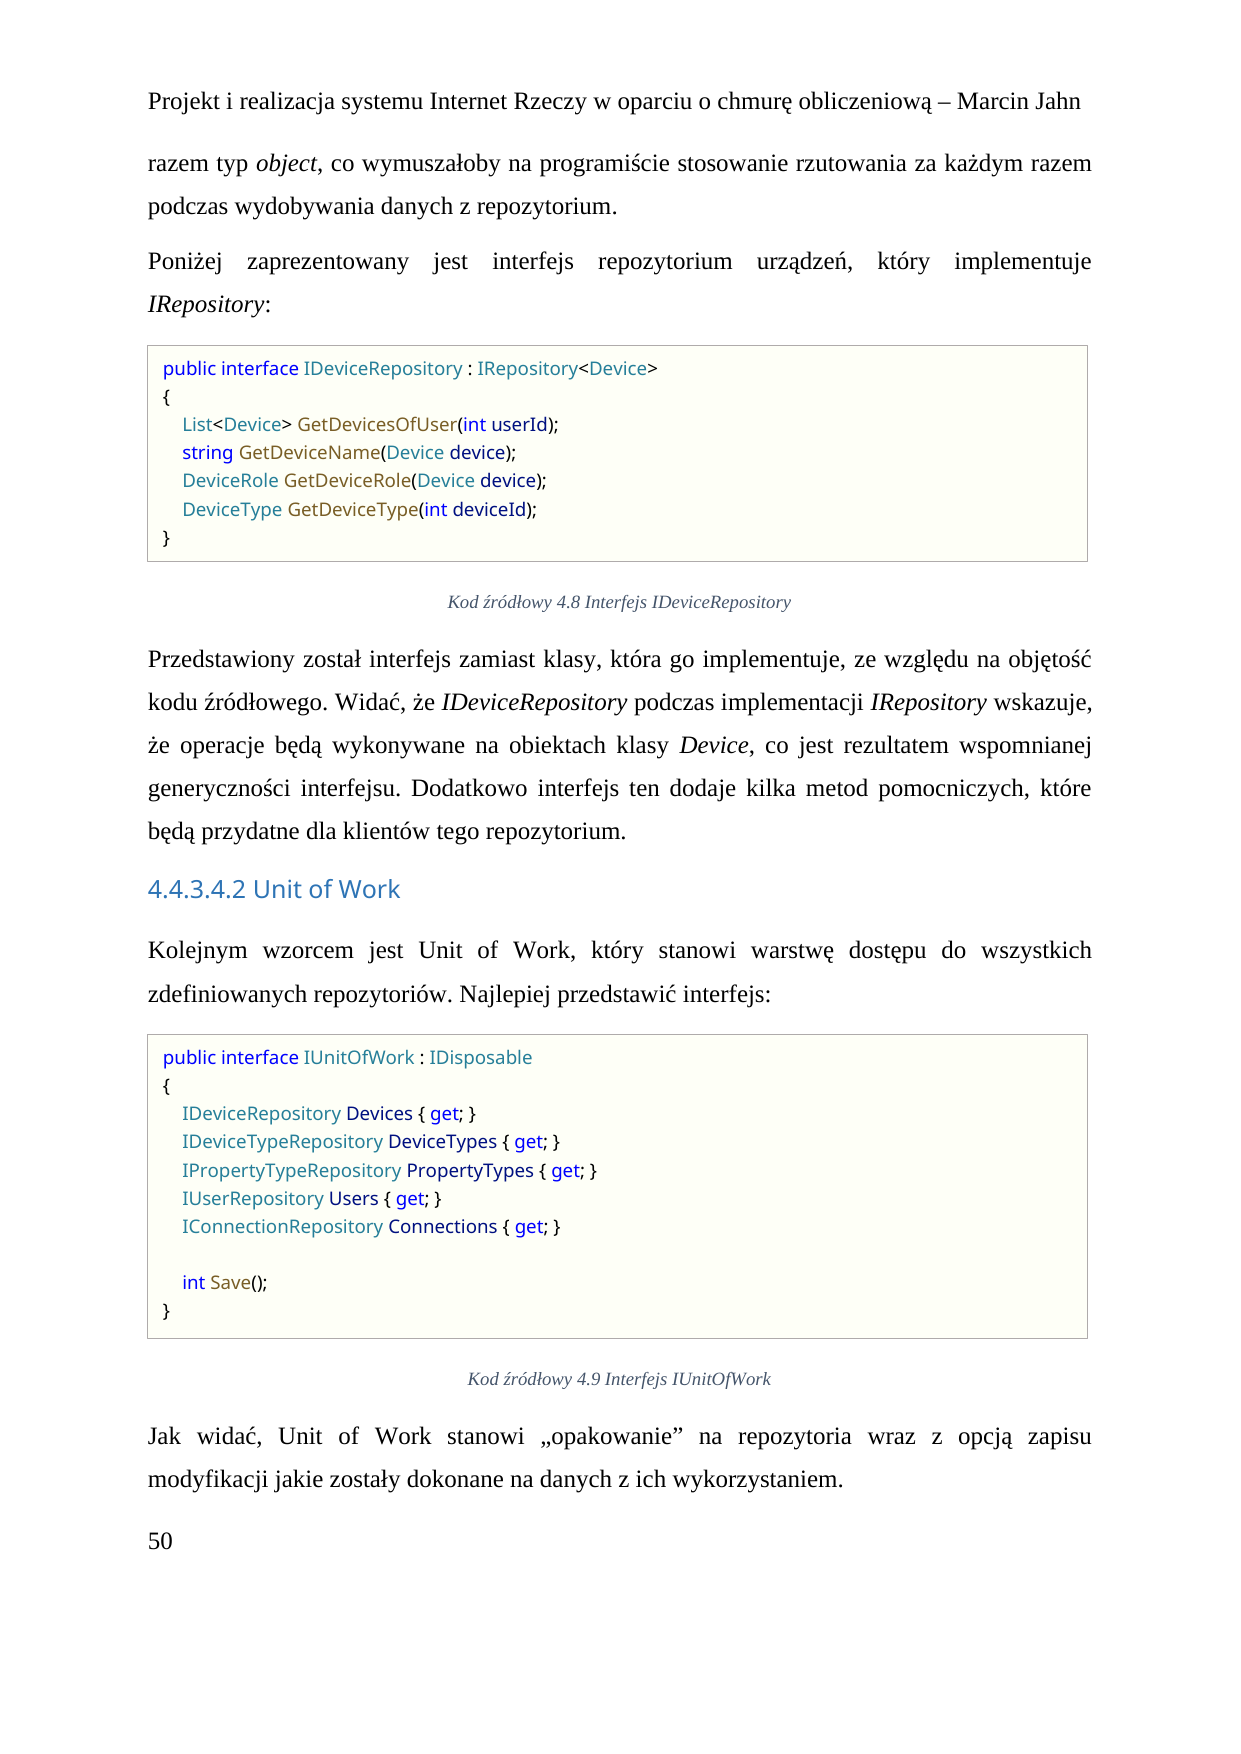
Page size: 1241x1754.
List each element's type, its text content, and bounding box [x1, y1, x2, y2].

text Przedstawiony został interfejs zamiast klasy, która go implementuje, ze względu na objętość kodu źródłowego. Widać, że IDeviceRepository podczas implementacji IRepository wskazuje, że operacje będą wykonywane na obiektach klasy Device, co jest rezultatem wspomnianej generyczności interfejsu. Dodatkowo interfejs ten dodaje kilka metod pomocniczych, które będą przydatne dla klientów tego repozytorium. [148, 644, 1093, 845]
text Jak widać, Unit of Work stanowi „opakowanie” na repozytoria wraz z opcją zapisu modyfikacji jakie zostały dokonane na danych z ich wykorzystaniem. [148, 1421, 1093, 1493]
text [148, 148, 1093, 219]
subtitle Unit of Work [148, 872, 1093, 906]
text Poniżej zaprezentowany jest interfejs repozytorium urządzeń, który implementuje IRepository: [148, 246, 1093, 318]
text Kolejnym wzorcem jest Unit of Work, który stanowi warstwę dostępu do wszystkich zdefiniowanych repozytoriów. Najlepiej przedstawić interfejs: [148, 936, 1093, 1007]
